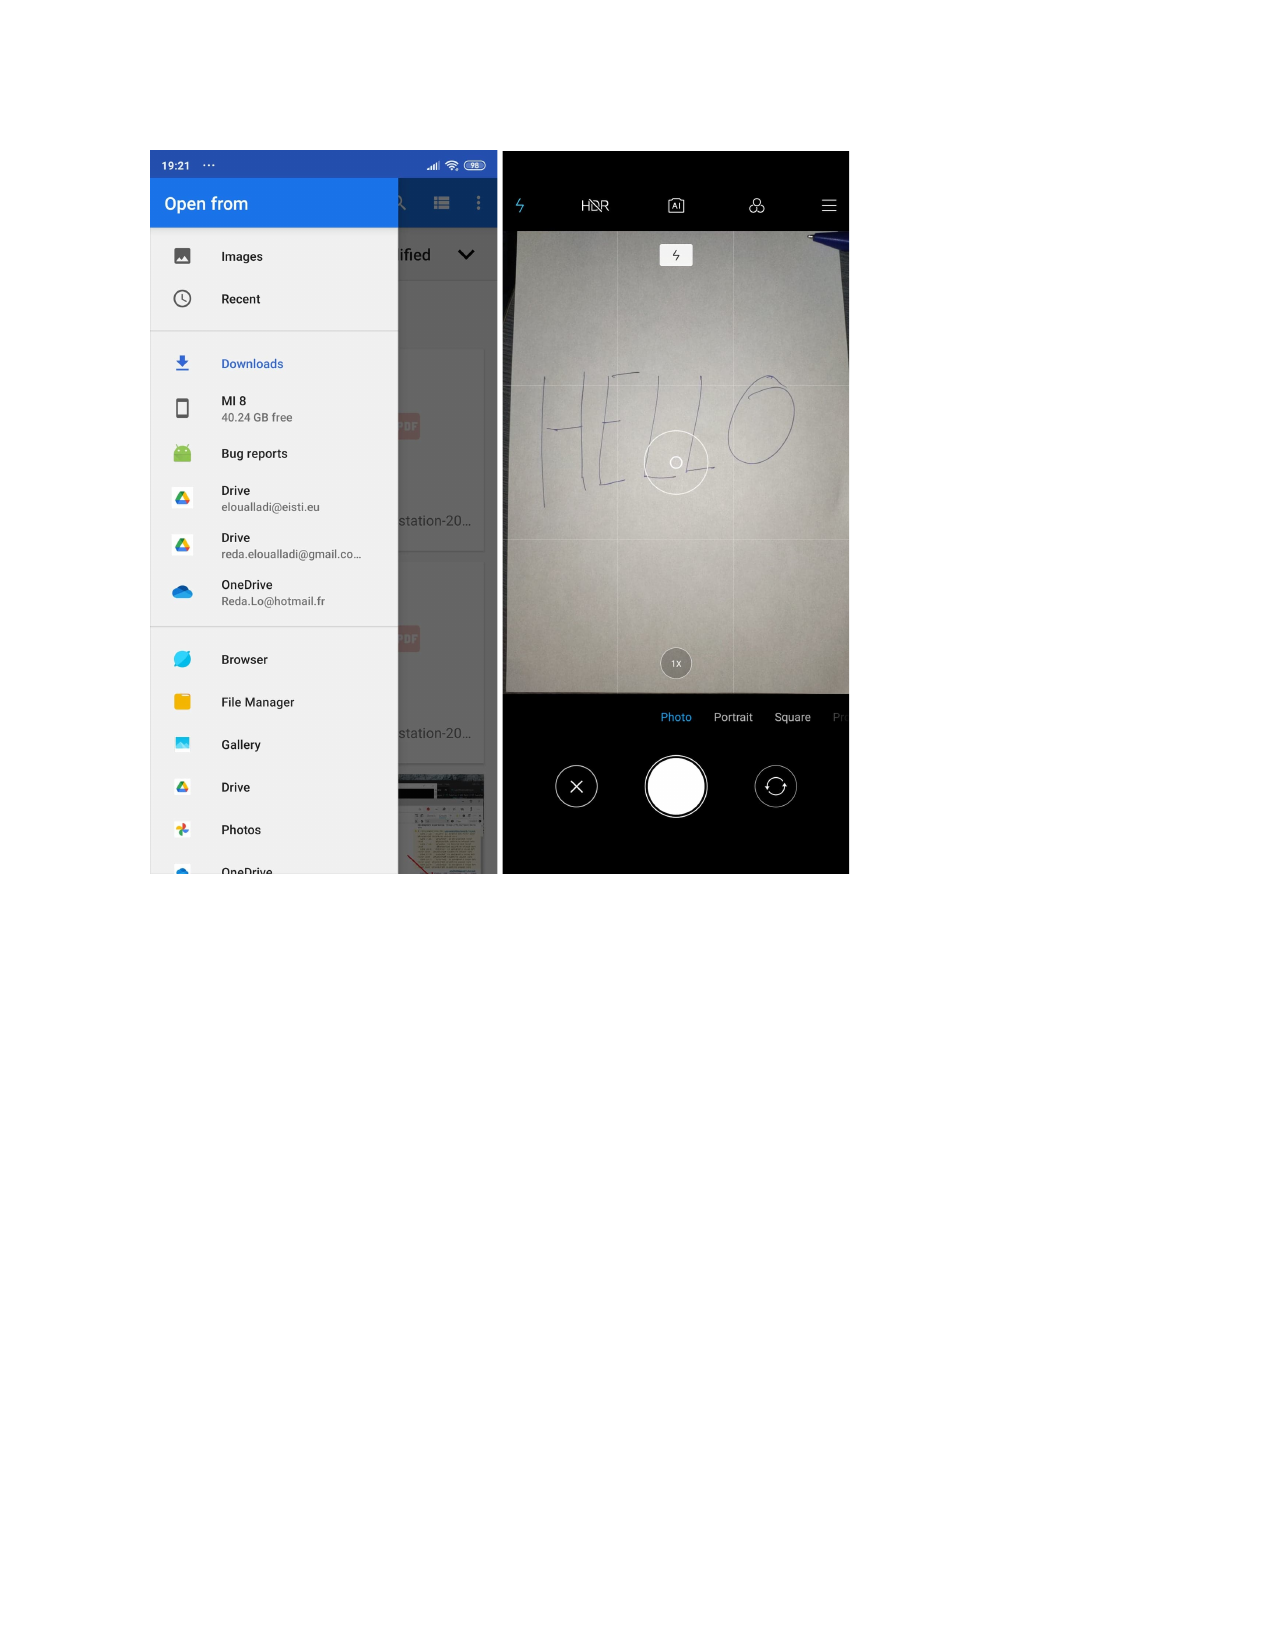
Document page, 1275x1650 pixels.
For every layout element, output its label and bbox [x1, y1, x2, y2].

picture [150, 150, 498, 874]
picture [502, 151, 850, 874]
